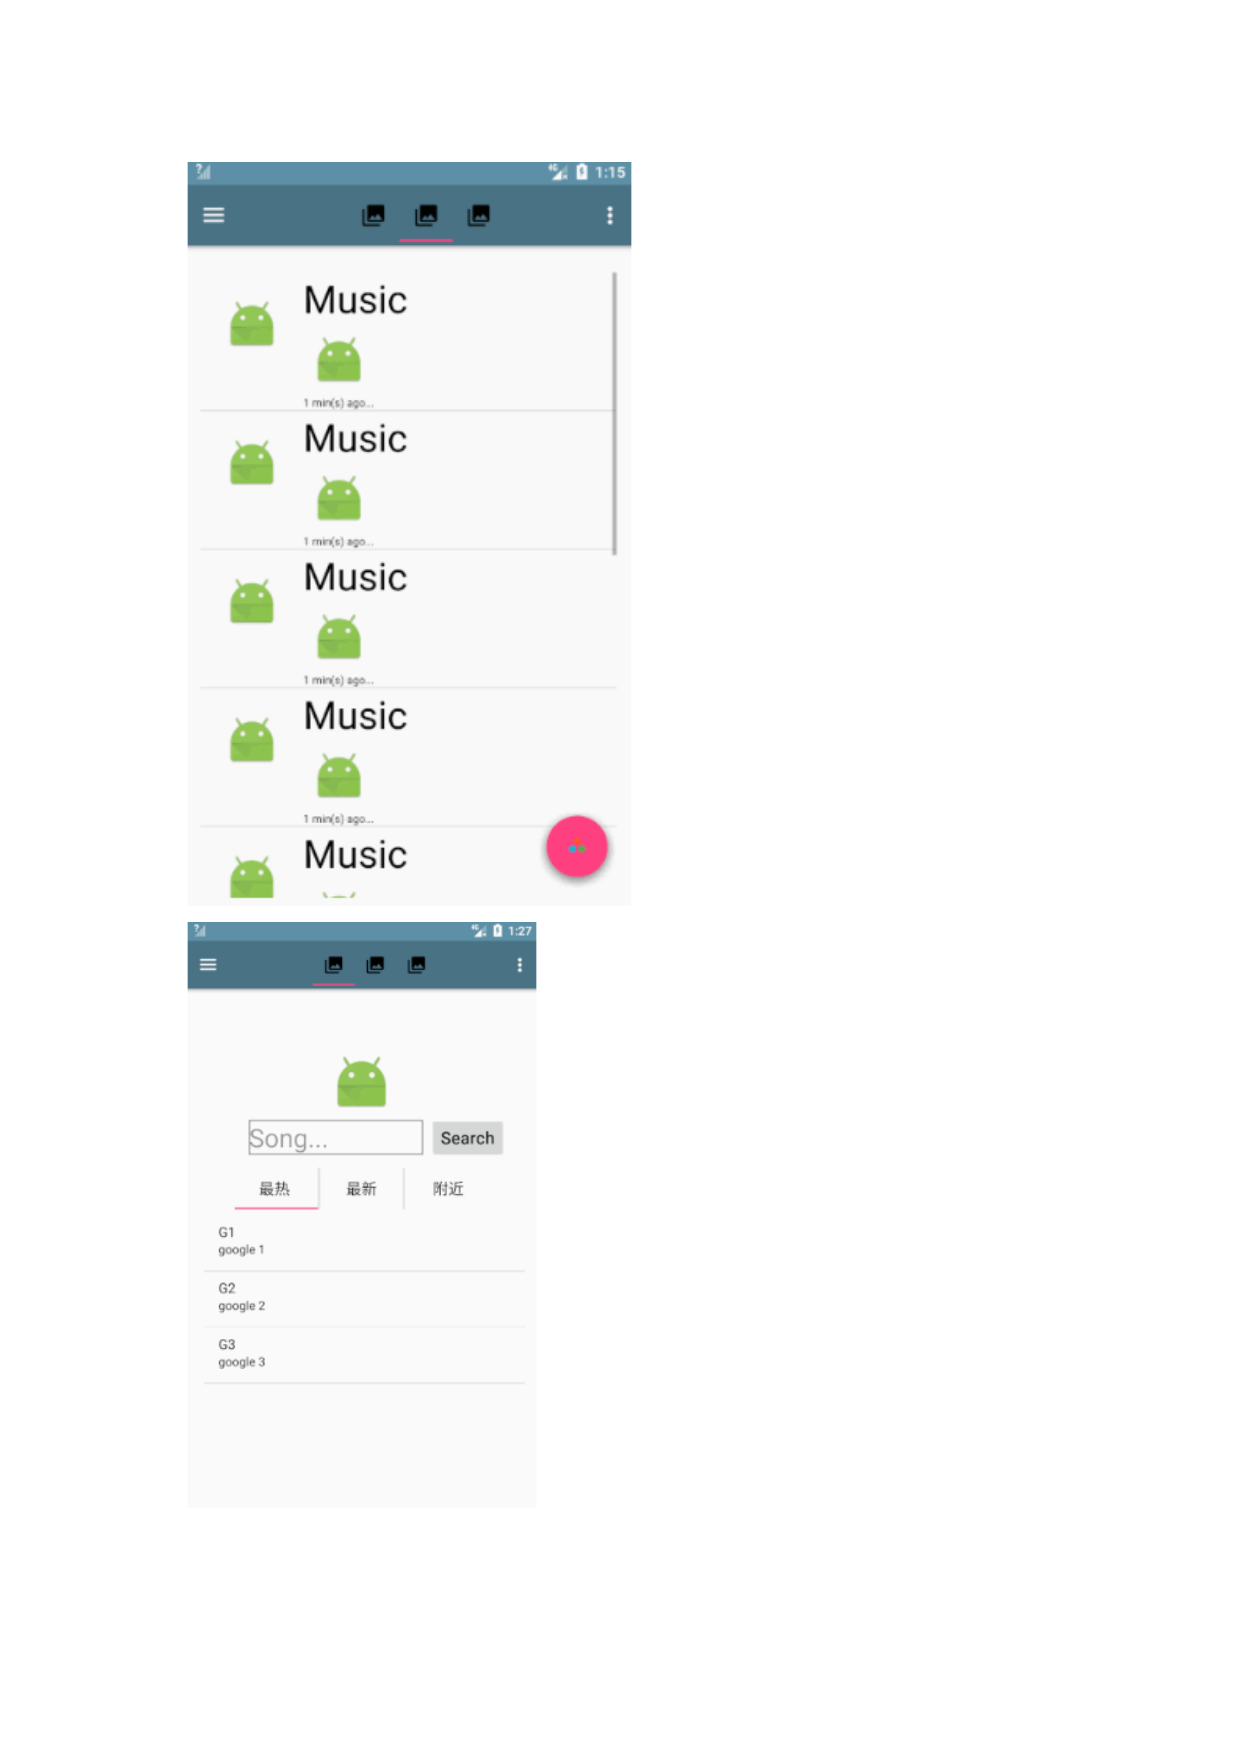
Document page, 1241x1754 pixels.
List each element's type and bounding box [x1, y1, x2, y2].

picture [187, 922, 537, 1508]
picture [187, 162, 632, 906]
